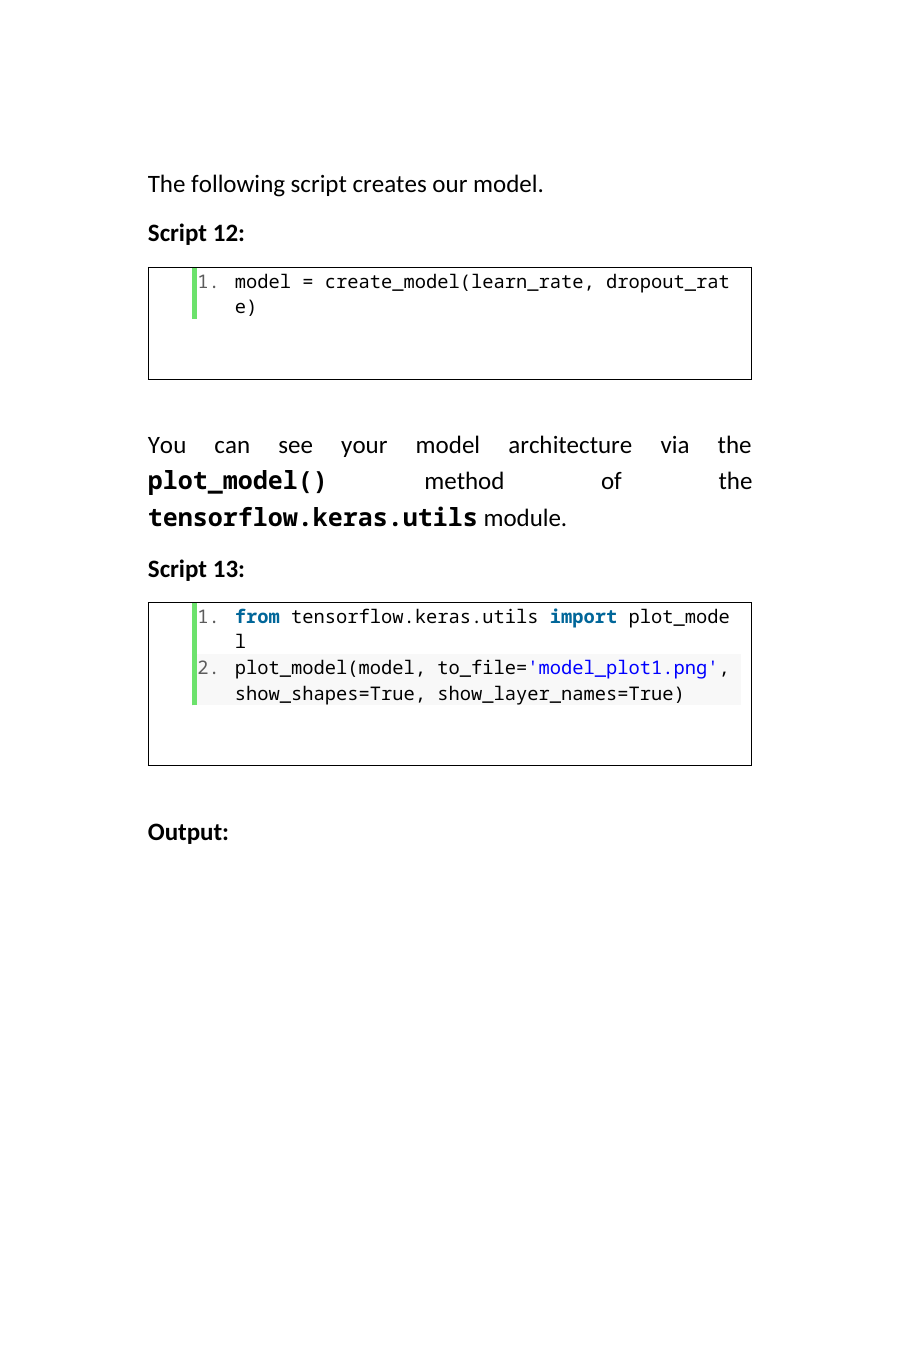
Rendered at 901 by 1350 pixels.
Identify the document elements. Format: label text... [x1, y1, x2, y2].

text The following script creates our model. [148, 168, 752, 198]
text Output: [148, 816, 752, 846]
text Script 13: [148, 553, 752, 583]
text Script 12: [148, 217, 752, 248]
table_header from tensorflow.keras.utils import plot_model plot_model(model, to_file='model_plot1.png', show_shapes=True, show_layer_names=True) [149, 603, 751, 765]
table_header model = create_model(learn_rate, dropout_rate) [149, 268, 751, 379]
text You can see your model architecture via the plot_model() method of the tensorflow.keras.utils module. [148, 429, 752, 533]
